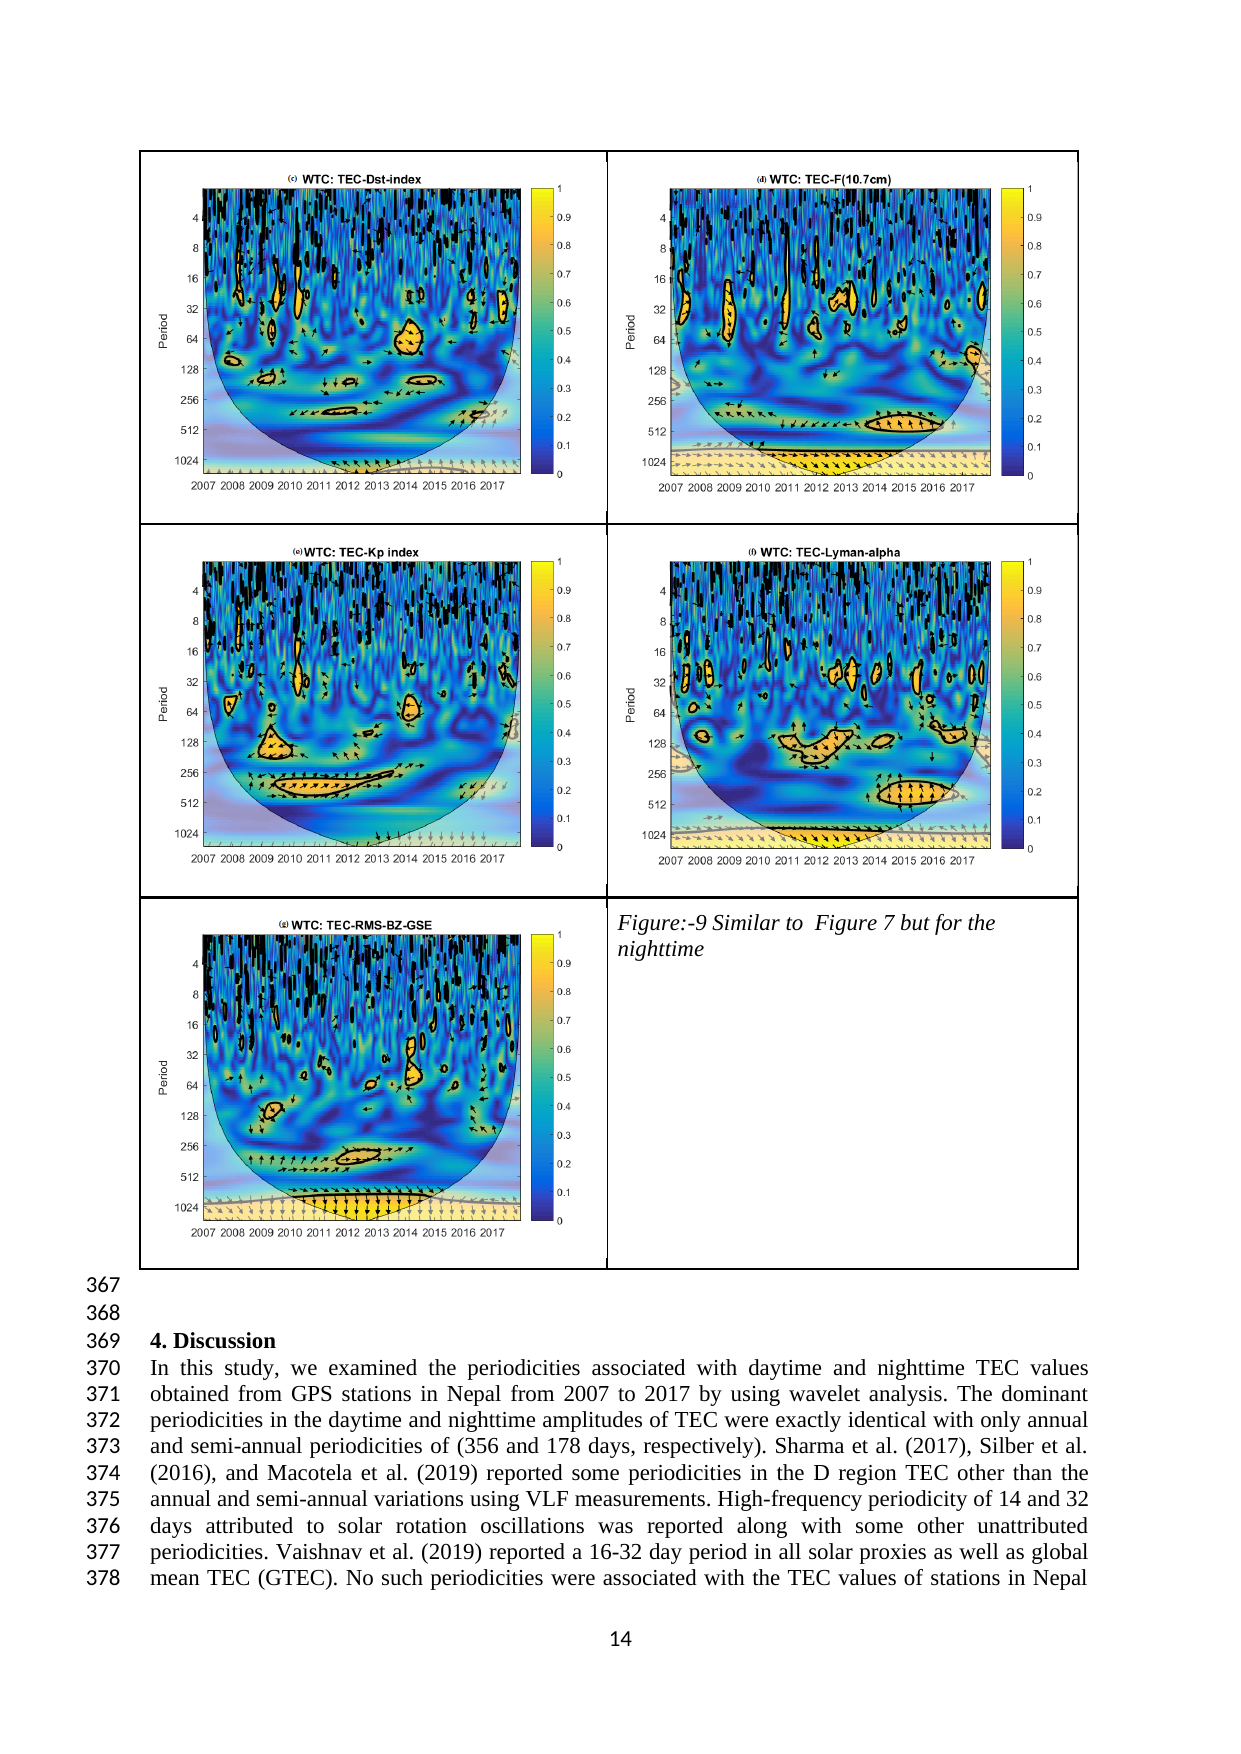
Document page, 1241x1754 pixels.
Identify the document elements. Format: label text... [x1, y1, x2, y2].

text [150, 1353, 1090, 1591]
table_cell [141, 152, 606, 523]
table_cell [141, 525, 606, 896]
table_cell Figure:-9 Similar to Figure 7 but for the nighttime [608, 899, 1077, 1268]
table_cell [608, 525, 1077, 896]
table_cell [608, 152, 1077, 523]
picture [617, 162, 1078, 513]
picture [150, 908, 607, 1258]
picture [617, 535, 1078, 886]
picture [150, 162, 607, 511]
text 4. Discussion [150, 1327, 1090, 1353]
picture [150, 535, 607, 884]
table_cell [141, 899, 606, 1268]
